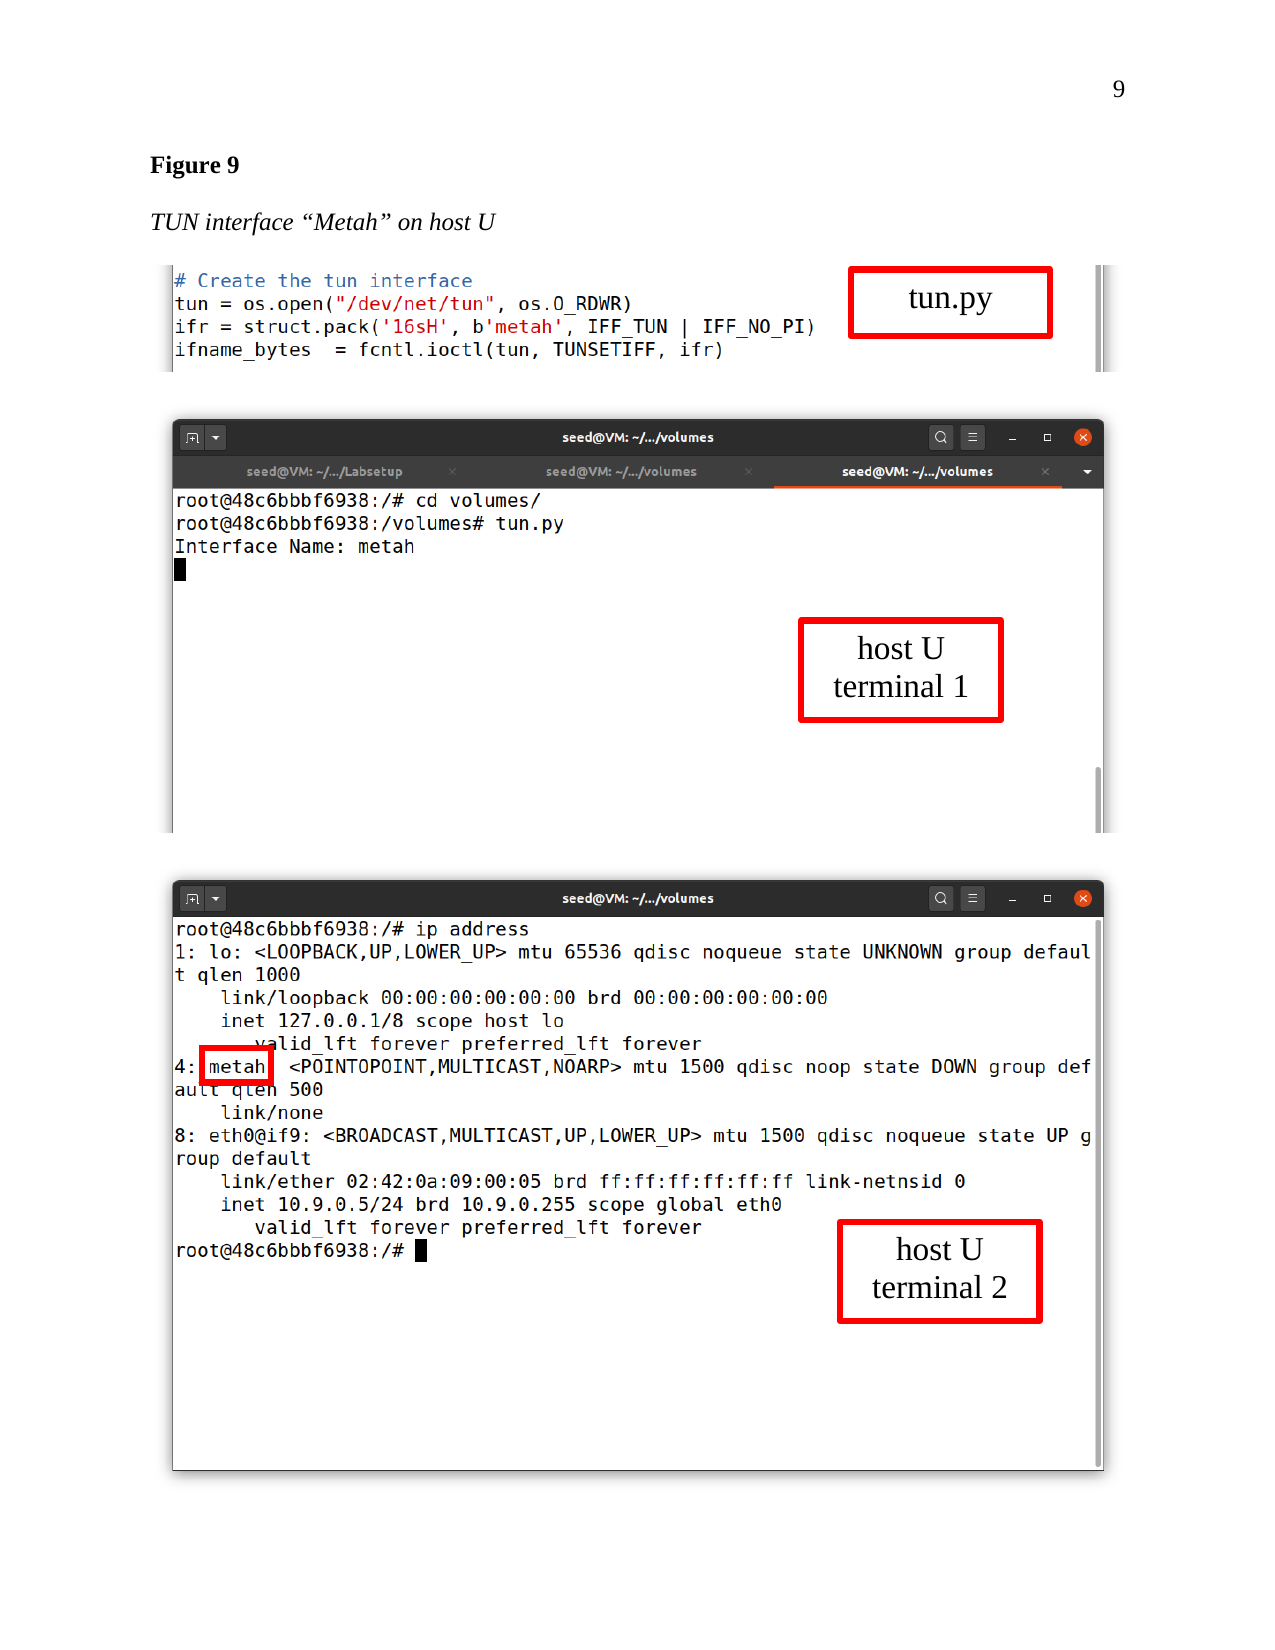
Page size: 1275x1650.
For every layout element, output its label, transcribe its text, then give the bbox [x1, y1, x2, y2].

picture [150, 265, 1125, 372]
picture [150, 399, 1125, 833]
picture [150, 861, 1125, 1495]
text Figure 9 [150, 150, 1125, 179]
text TUN interface “Metah” on host U [150, 207, 1125, 236]
